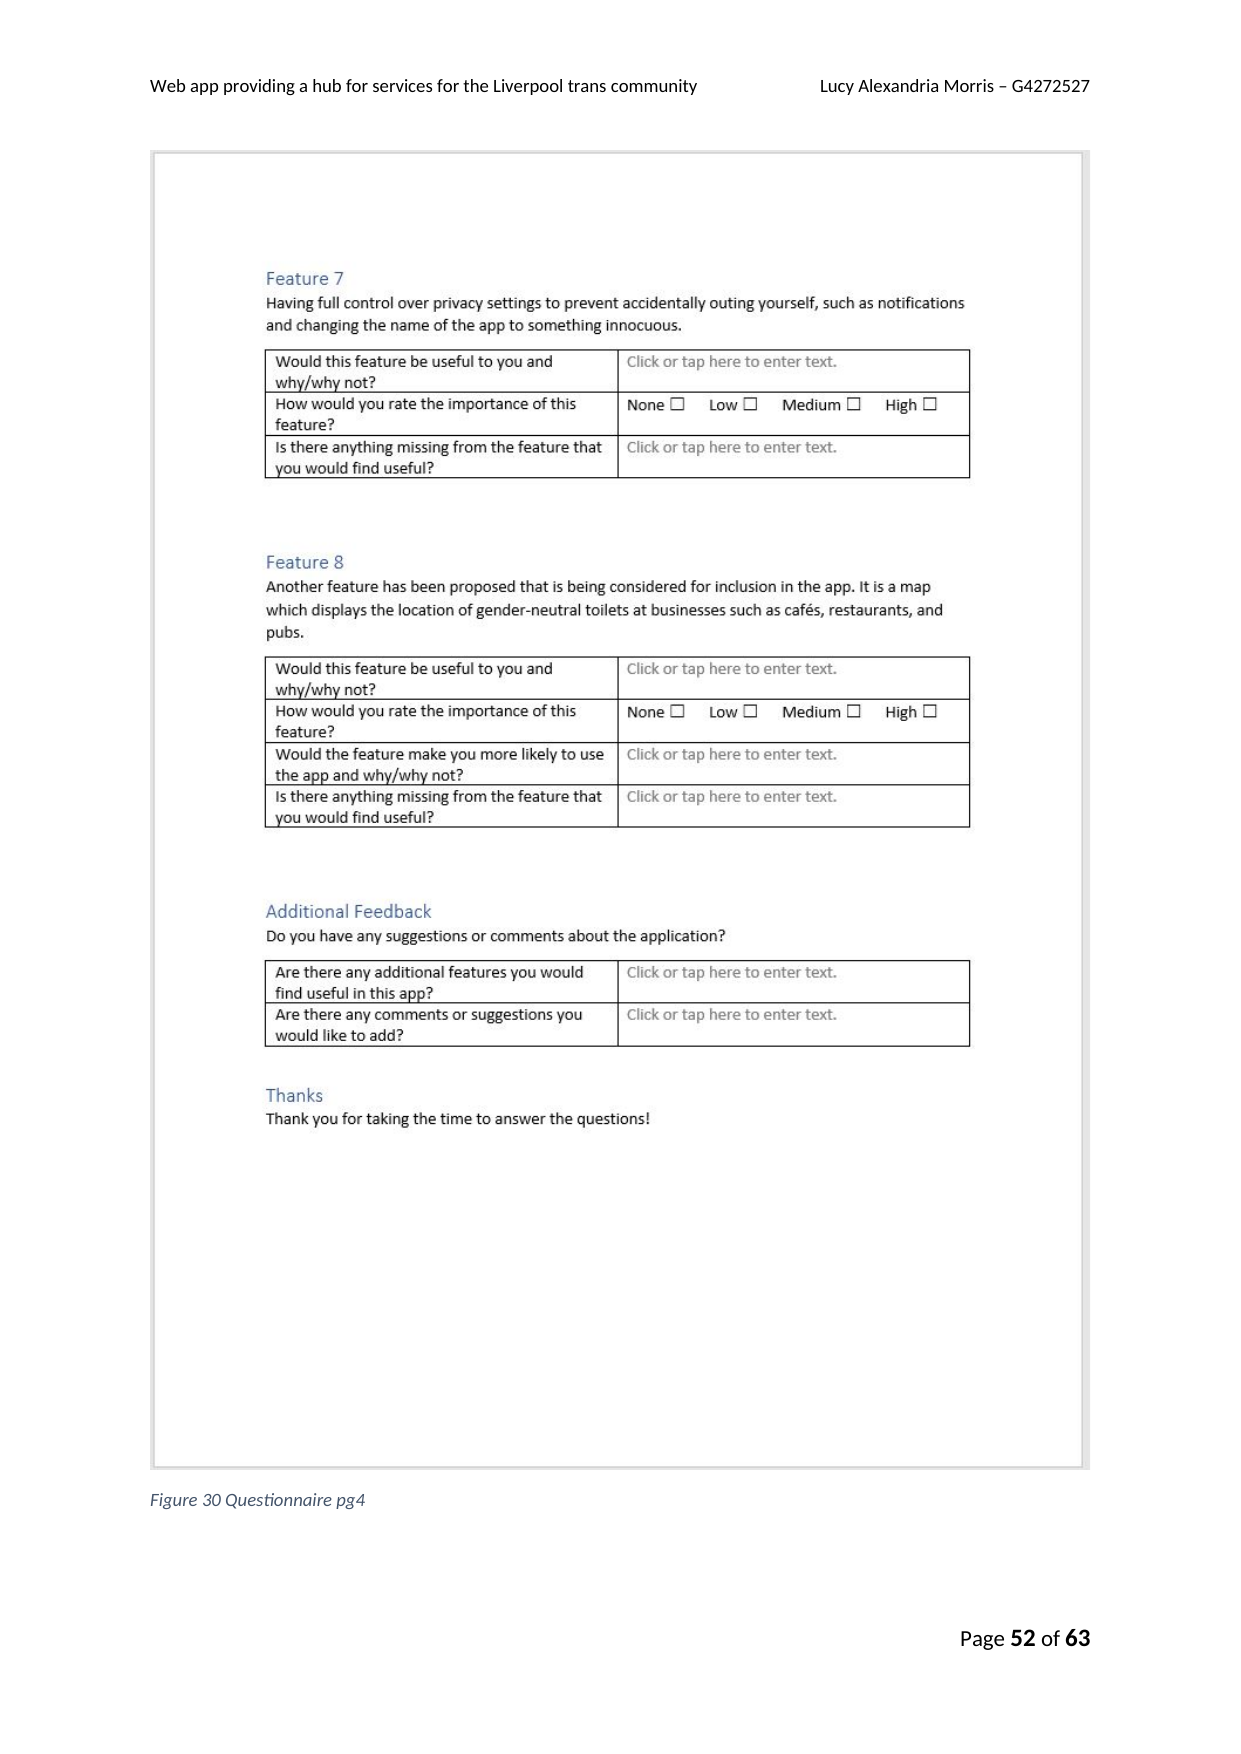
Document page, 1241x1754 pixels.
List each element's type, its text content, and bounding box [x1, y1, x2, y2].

picture [150, 150, 1091, 1470]
